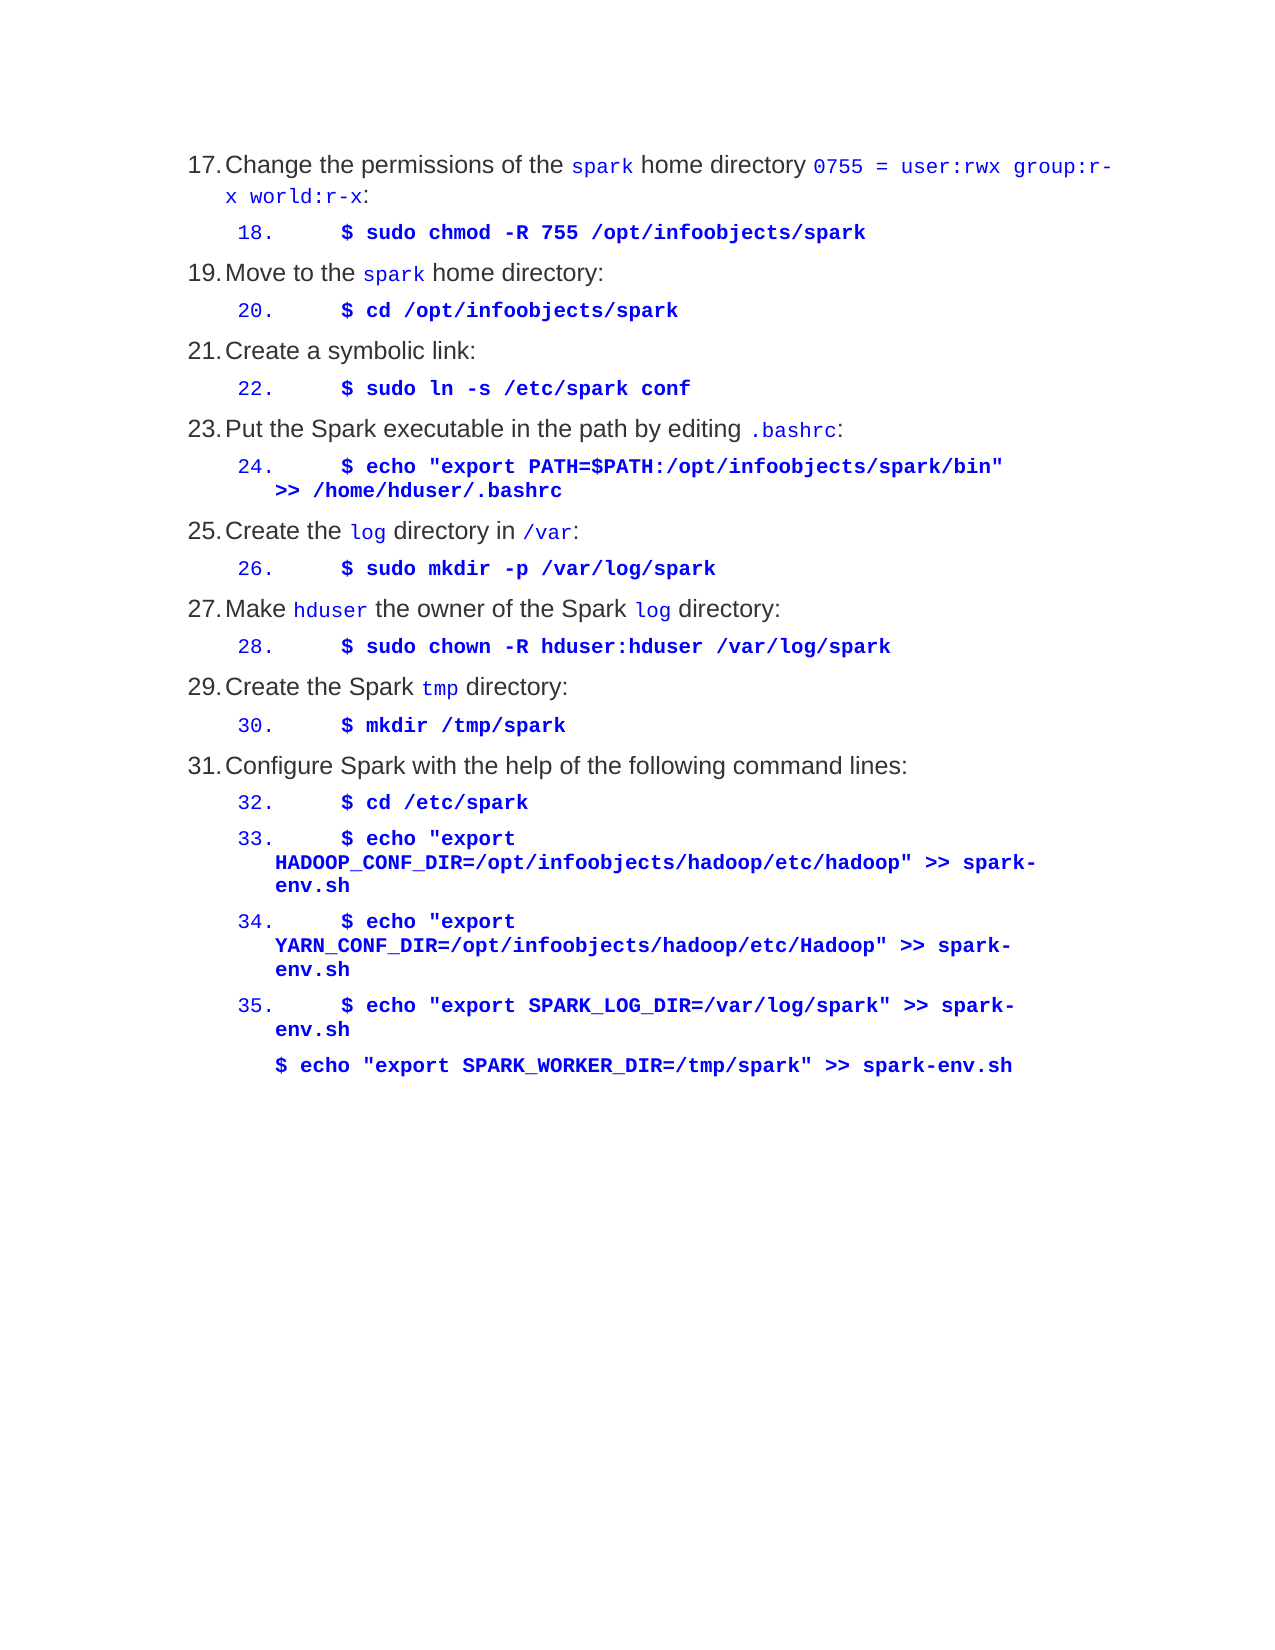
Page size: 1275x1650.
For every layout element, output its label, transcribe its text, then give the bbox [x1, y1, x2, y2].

list $ echo "export HADOOP_CONF_DIR=/opt/infoobjects/hadoop/etc/hadoop" >> spark-env.sh [237, 828, 1075, 899]
list Make hduser the owner of the Spark log directory: [187, 594, 1125, 624]
list Create the Spark tmp directory: [187, 672, 1125, 702]
list $ cd /opt/infoobjects/spark [237, 300, 1075, 324]
list Create the log directory in /var: [187, 516, 1125, 545]
text $ echo "export SPARK_WORKER_DIR=/tmp/spark" >> spark-env.sh [275, 1055, 1075, 1078]
list Configure Spark with the help of the following command lines: [187, 751, 1125, 779]
list $ cd /etc/spark [237, 792, 1075, 816]
list $ sudo mkdir -p /var/log/spark [237, 558, 1075, 582]
list Create a symbolic link: [187, 336, 1125, 365]
list $ echo "export YARN_CONF_DIR=/opt/infoobjects/hadoop/etc/Hadoop" >> spark-env.sh [237, 912, 1075, 982]
list $ echo "export PATH=$PATH:/opt/infoobjects/spark/bin" >> /home/hduser/.bashrc [237, 456, 1075, 503]
list $ mkdir /tmp/spark [237, 714, 1075, 738]
list Put the Spark executable in the path by editing .bashrc: [187, 414, 1125, 443]
list Move to the spark home directory: [187, 258, 1125, 288]
list $ sudo chmod -R 755 /opt/infoobjects/spark [237, 222, 1075, 246]
list $ sudo chown -R hduser:hduser /var/log/spark [237, 636, 1075, 660]
list Change the permissions of the spark home directory 0755 = user:rwx group:r-x world:r-x: [187, 150, 1125, 209]
list $ sudo ln -s /etc/spark conf [237, 378, 1075, 401]
list $ echo "export SPARK_LOG_DIR=/var/log/spark" >> spark-env.sh [237, 995, 1075, 1042]
